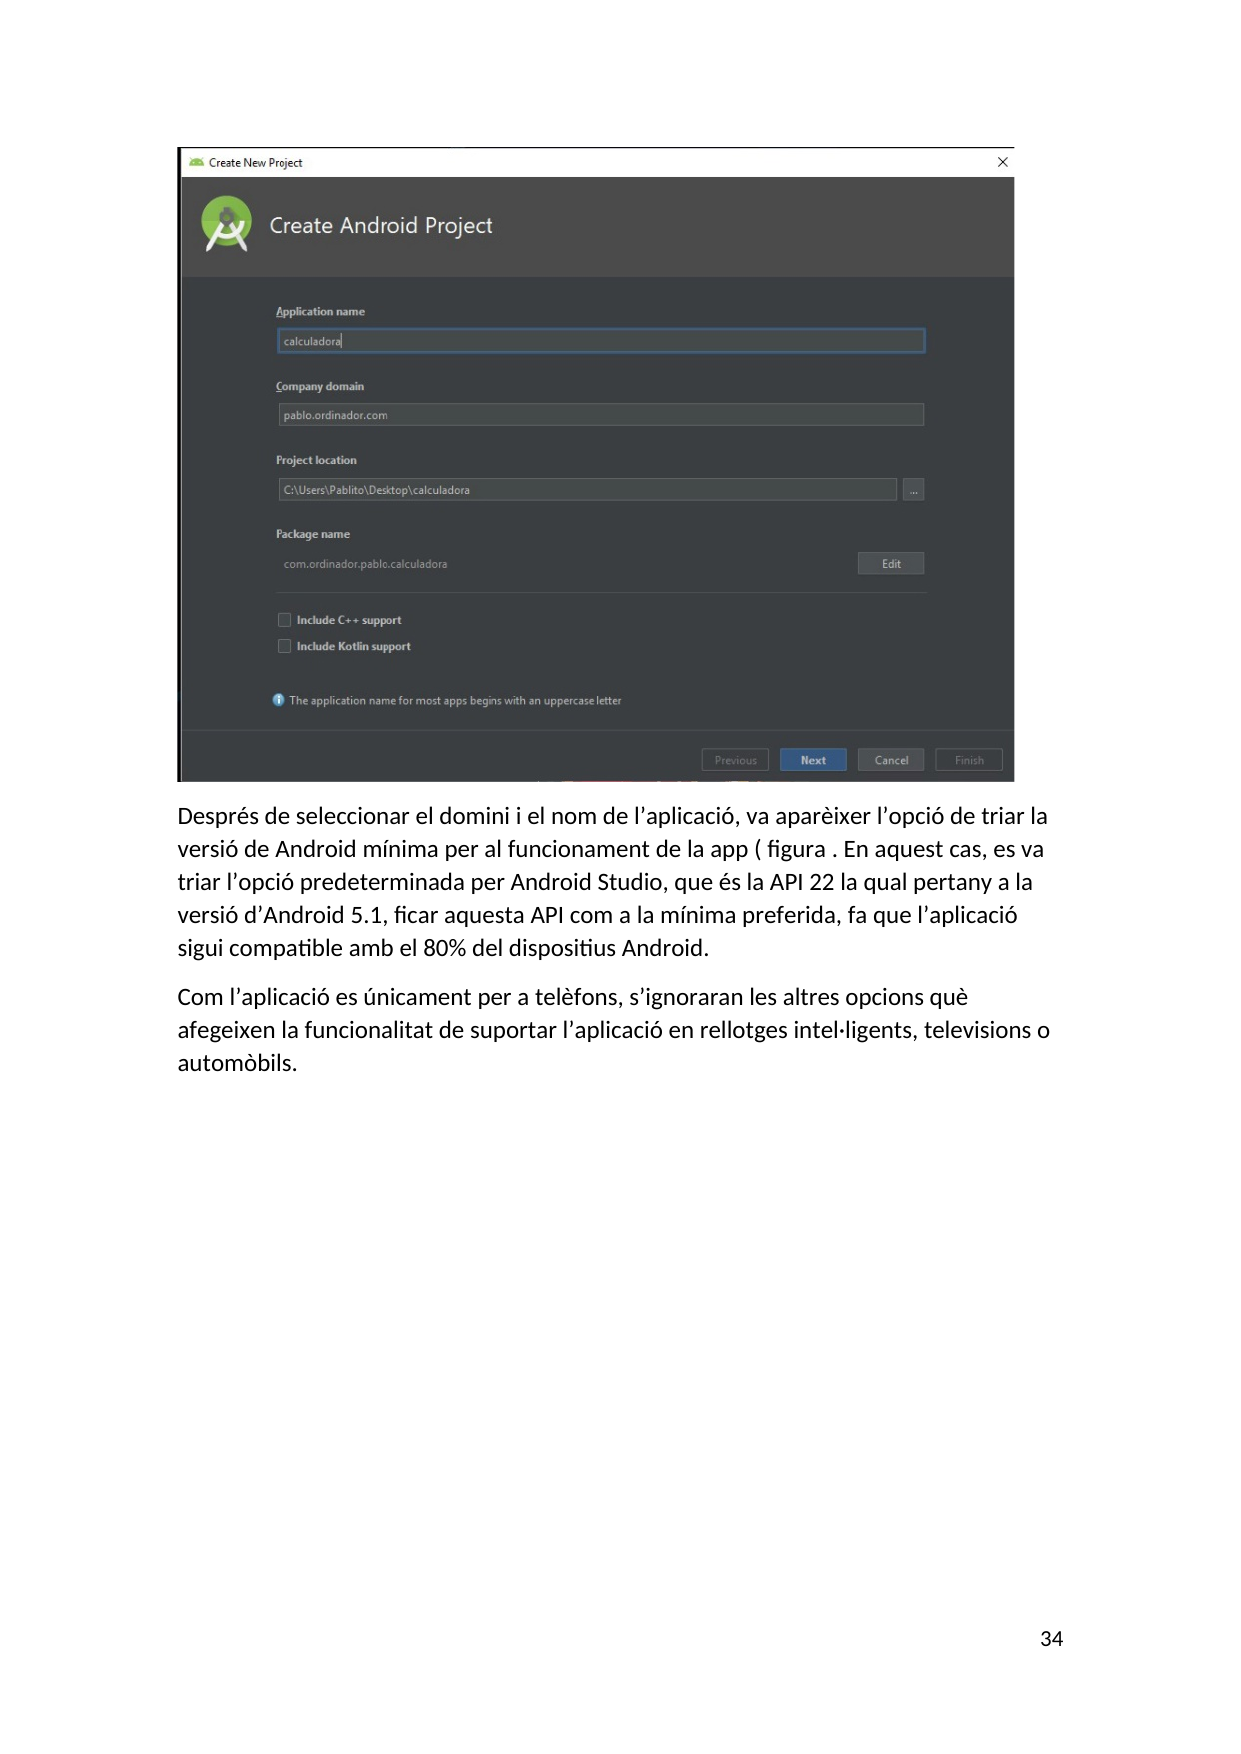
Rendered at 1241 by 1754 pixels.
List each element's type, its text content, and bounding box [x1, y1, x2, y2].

picture [177, 147, 1015, 782]
text Com l’aplicació es únicament per a telèfons, s’ignoraran les altres opcions què afegeixen la funcionalitat de suportar l’aplicació en rellotges intel·ligents, televisions o automòbils. [177, 981, 1063, 1078]
text Després de seleccionar el domini i el nom de l’aplicació, va aparèixer l’opció de triar la versió de Android mínima per al funcionament de la app ( figura . En aquest cas, es va triar l’opció predeterminada per Android Studio, que és la API 22 la qual pertany a la versió d’Android 5.1, ficar aquesta API com a la mínima preferida, fa que l’aplicació sigui compatible amb el 80% del dispositius Android. [177, 800, 1063, 962]
